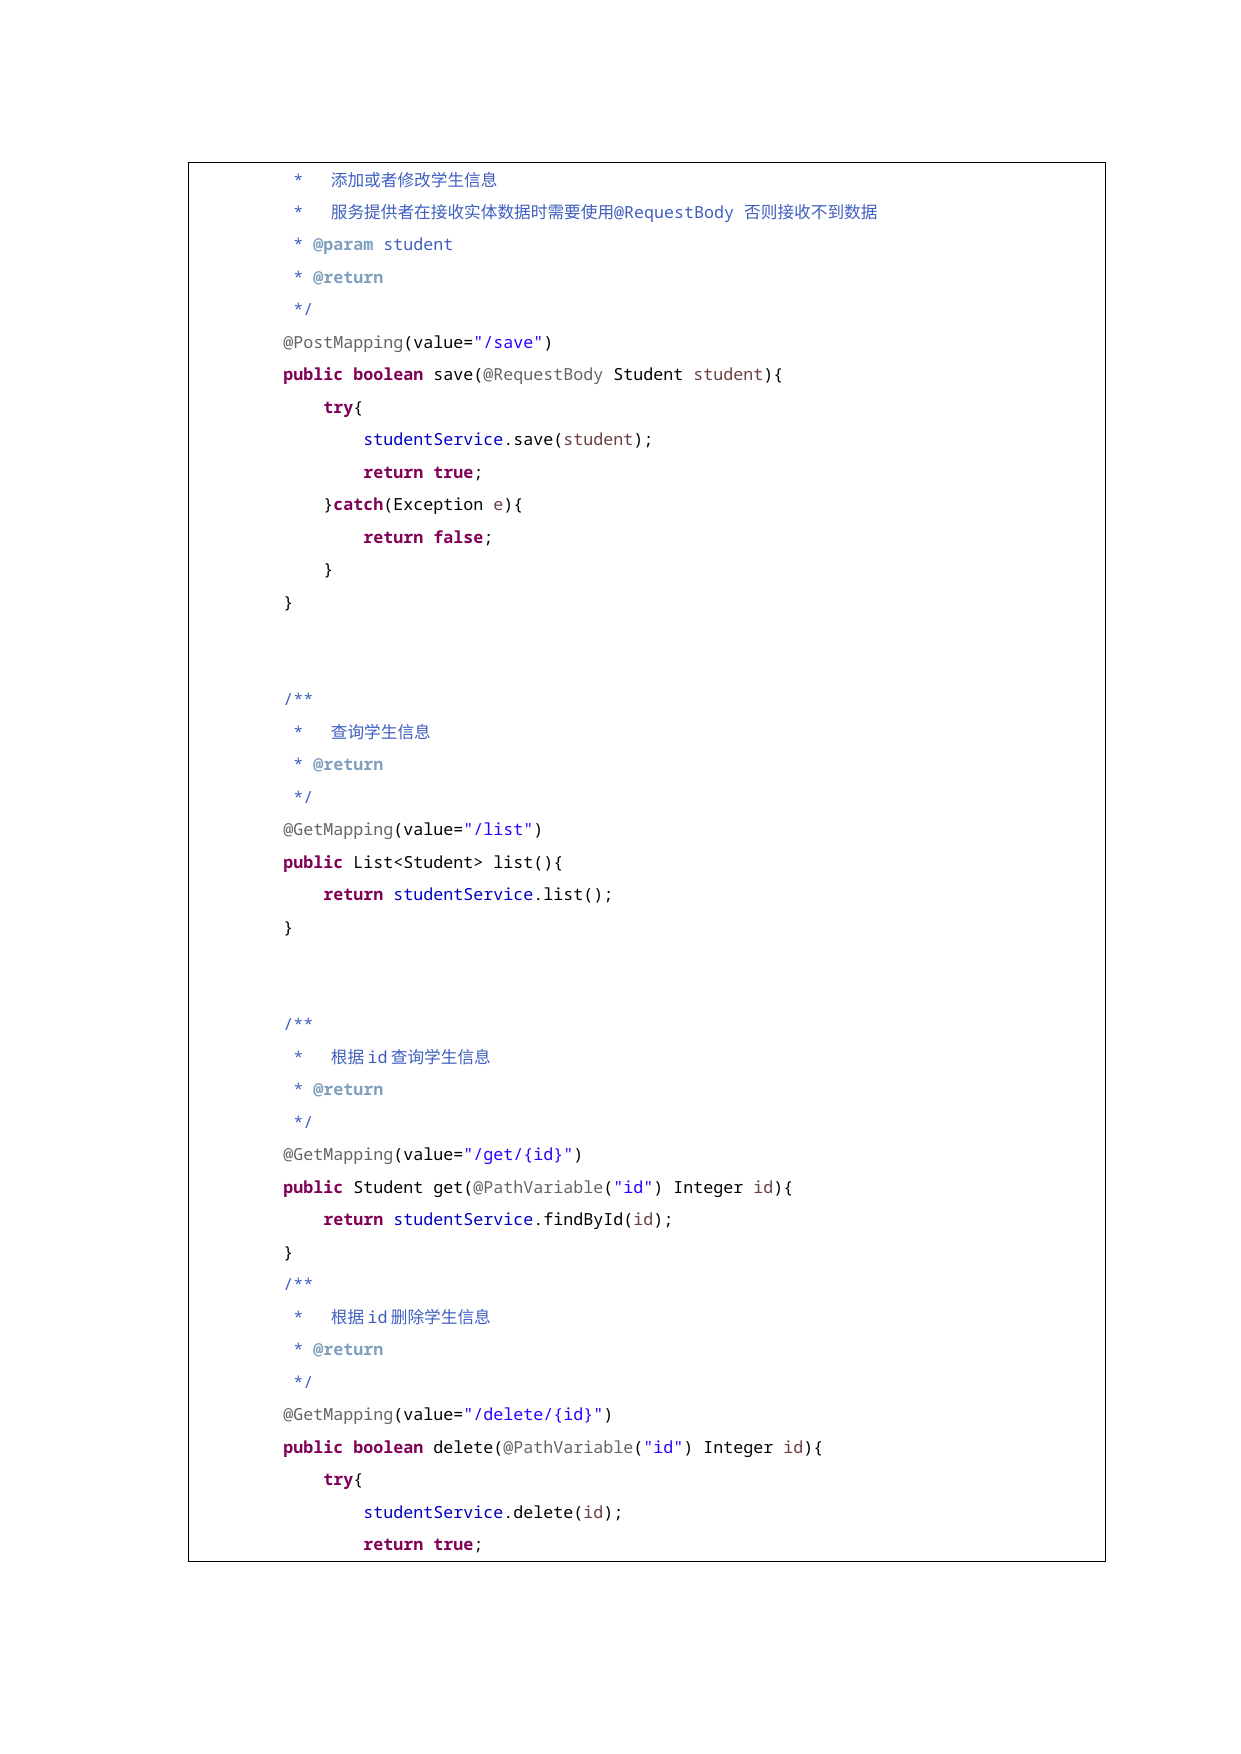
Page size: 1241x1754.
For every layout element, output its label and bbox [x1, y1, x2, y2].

table_header [189, 163, 1105, 1561]
